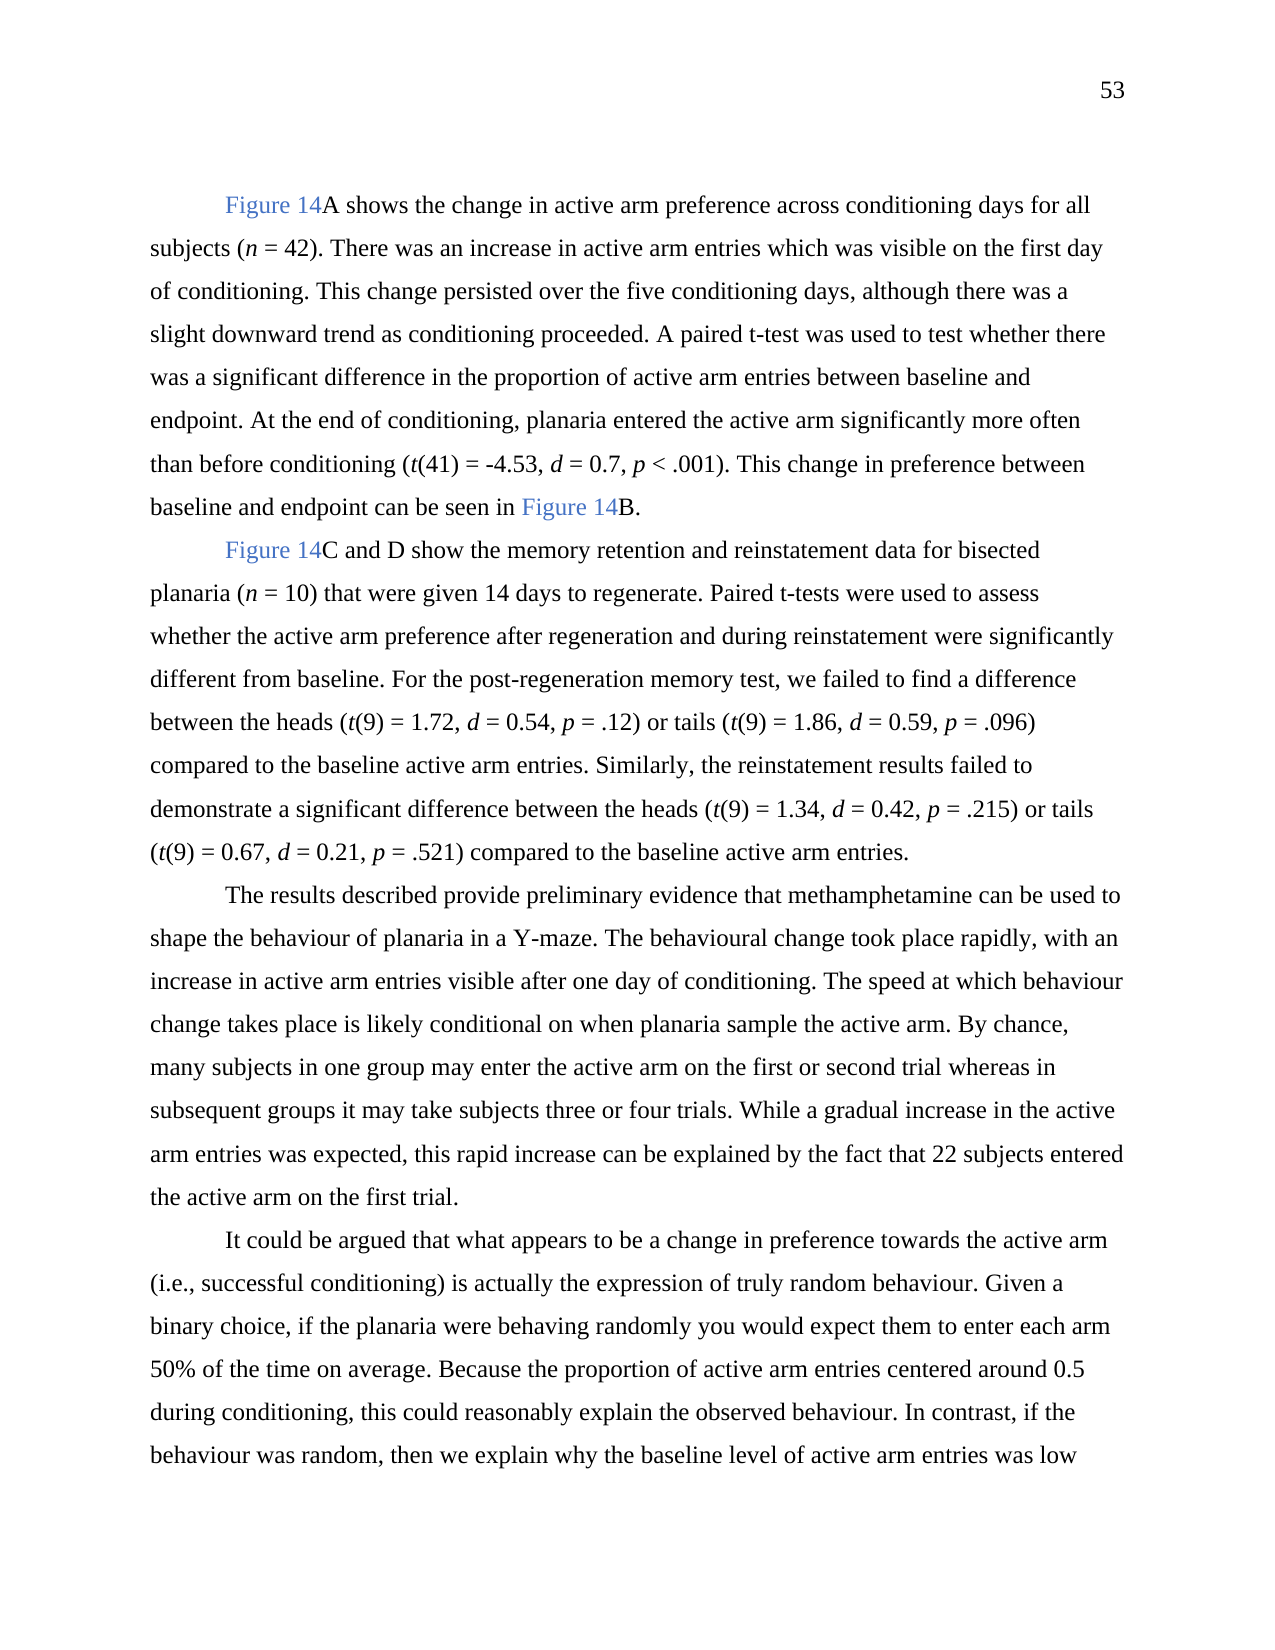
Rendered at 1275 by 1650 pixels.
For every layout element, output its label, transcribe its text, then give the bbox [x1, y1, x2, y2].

text Figure 14C and D show the memory retention and reinstatement data for bisected planaria (n = 10) that were given 14 days to regenerate. Paired t-tests were used to assess whether the active arm preference after regeneration and during reinstatement were significantly different from baseline. For the post-regeneration memory test, we failed to find a difference between the heads (t(9) = 1.72, d = 0.54, p = .12) or tails (t(9) = 1.86, d = 0.59, p = .096) compared to the baseline active arm entries. Similarly, the reinstatement results failed to demonstrate a significant difference between the heads (t(9) = 1.34, d = 0.42, p = .215) or tails (t(9) = 0.67, d = 0.21, p = .521) compared to the baseline active arm entries. [150, 535, 1125, 866]
text Figure 14A shows the change in active arm preference across conditioning days for all subjects (n = 42). There was an increase in active arm entries which was visible on the first day of conditioning. This change persisted over the five conditioning days, although there was a slight downward trend as conditioning proceeded. A paired t-test was used to test whether there was a significant difference in the proportion of active arm entries between baseline and endpoint. At the end of conditioning, planaria entered the active arm significantly more often than before conditioning (t(41) = -4.53, d = 0.7, p < .001). This change in preference between baseline and endpoint can be seen in Figure 14B. [150, 190, 1125, 521]
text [150, 1225, 1125, 1469]
text The results described provide preliminary evidence that methamphetamine can be used to shape the behaviour of planaria in a Y-maze. The behavioural change took place rapidly, with an increase in active arm entries visible after one day of conditioning. The speed at which behaviour change takes place is likely conditional on when planaria sample the active arm. By chance, many subjects in one group may enter the active arm on the first or second trial whereas in subsequent groups it may take subjects three or four trials. While a gradual increase in the active arm entries was expected, this rapid increase can be explained by the fact that 22 subjects entered the active arm on the first trial. [150, 880, 1125, 1211]
